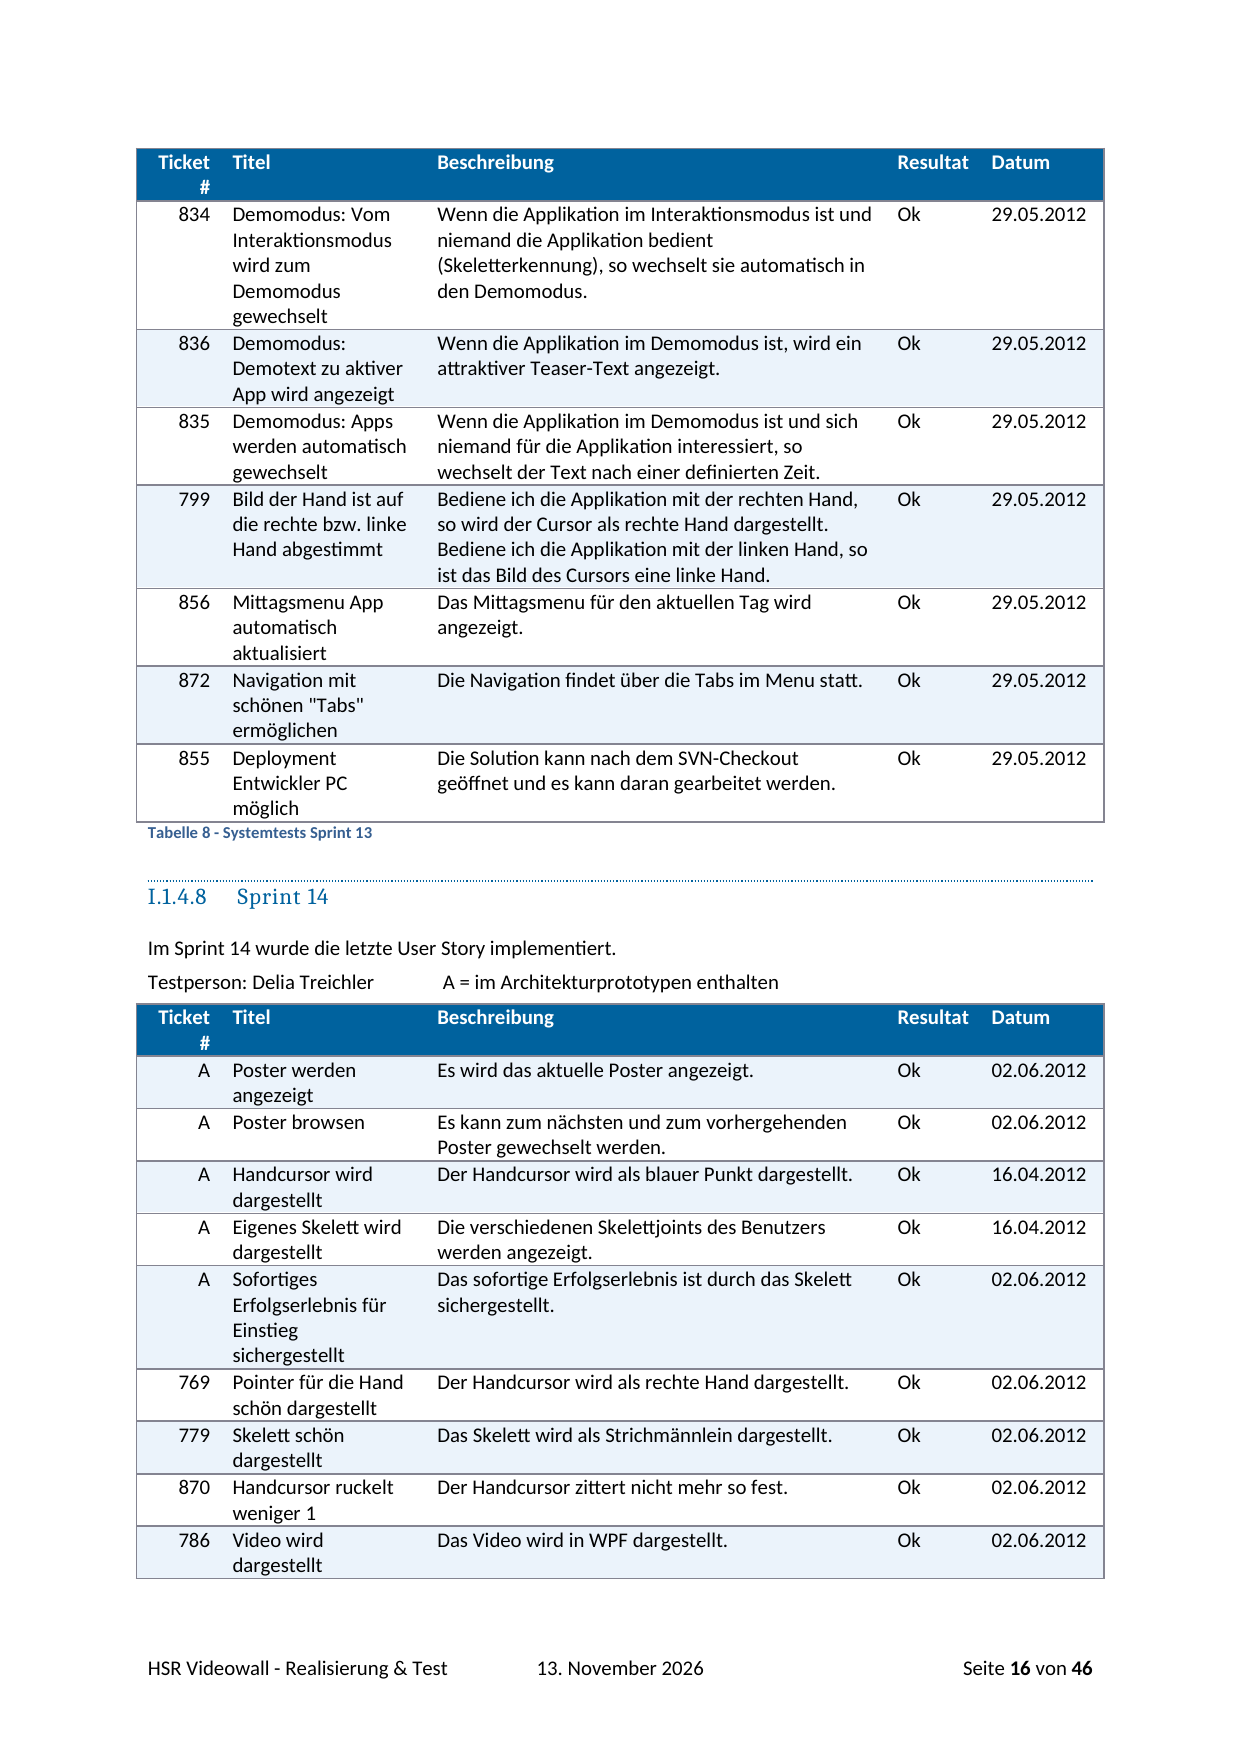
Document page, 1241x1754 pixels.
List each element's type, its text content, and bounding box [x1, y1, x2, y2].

table_cell Handcursor wird dargestellt [221, 1162, 426, 1212]
table_cell 835 [137, 408, 221, 484]
table_cell Die Solution kann nach dem SVN-Checkout geöffnet und es kann daran gearbeitet werden. [426, 745, 886, 821]
table_cell Ok [886, 330, 980, 406]
table_header Titel [221, 1005, 426, 1055]
table_cell 779 [137, 1422, 221, 1473]
table_header Datum [980, 1005, 1103, 1055]
table_cell Wenn die Applikation im Demomodus ist und sich niemand für die Applikation interessiert, so wechselt der Text nach einer definierten Zeit. [426, 408, 886, 484]
text Im Sprint 14 wurde die letzte User Story implementiert. [148, 935, 1093, 961]
table_cell 02.06.2012 [980, 1422, 1103, 1473]
table_cell Ok [886, 745, 980, 821]
table_cell 16.04.2012 [980, 1214, 1103, 1265]
table_cell Handcursor ruckelt weniger 1 [221, 1475, 426, 1525]
table_cell Mittagsmenu App automatisch aktualisiert [221, 589, 426, 665]
table_cell 769 [137, 1370, 221, 1420]
table_cell Wenn die Applikation im Interaktionsmodus ist und niemand die Applikation bedient (Skeletterkennung), so wechselt sie automatisch in den Demomodus. [426, 202, 886, 329]
table_cell 29.05.2012 [980, 202, 1103, 329]
table_cell 16.04.2012 [980, 1162, 1103, 1212]
table_cell 02.06.2012 [980, 1370, 1103, 1420]
table_cell A [137, 1162, 221, 1212]
table_cell Wenn die Applikation im Demomodus ist, wird ein attraktiver Teaser-Text angezeigt. [426, 330, 886, 406]
table_header Titel [221, 149, 426, 200]
table_cell A [137, 1109, 221, 1160]
table_cell 872 [137, 667, 221, 743]
table_cell Die Navigation findet über die Tabs im Menu statt. [426, 667, 886, 743]
table_header Beschreibung [426, 1005, 886, 1055]
table_cell 29.05.2012 [980, 486, 1103, 587]
table_cell 02.06.2012 [980, 1057, 1103, 1108]
table_cell 29.05.2012 [980, 330, 1103, 406]
table_header Ticket# [137, 149, 221, 200]
table_cell Poster werden angezeigt [221, 1057, 426, 1108]
table_cell Das Skelett wird als Strichmännlein dargestellt. [426, 1422, 886, 1473]
table_cell Das Mittagsmenu für den aktuellen Tag wird angezeigt. [426, 589, 886, 665]
table_cell 799 [137, 486, 221, 587]
table_cell Skelett schön dargestellt [221, 1422, 426, 1473]
table_cell Das Video wird in WPF dargestellt. [426, 1527, 886, 1578]
table_cell Der Handcursor zittert nicht mehr so fest. [426, 1475, 886, 1525]
table_cell Bild der Hand ist auf die rechte bzw. linke Hand abgestimmt [221, 486, 426, 587]
table_cell 02.06.2012 [980, 1266, 1103, 1368]
table_cell 02.06.2012 [980, 1475, 1103, 1525]
table_cell 786 [137, 1527, 221, 1578]
table_cell Der Handcursor wird als blauer Punkt dargestellt. [426, 1162, 886, 1212]
table_cell 834 [137, 202, 221, 329]
table_cell Ok [886, 1057, 980, 1108]
table_cell 856 [137, 589, 221, 665]
table_cell Ok [886, 486, 980, 587]
table_cell Ok [886, 1214, 980, 1265]
table_cell 29.05.2012 [980, 667, 1103, 743]
table_header Ticket# [137, 1005, 221, 1055]
table_header Beschreibung [426, 149, 886, 200]
table_cell Ok [886, 1527, 980, 1578]
table_cell 855 [137, 745, 221, 821]
table_cell 836 [137, 330, 221, 406]
text Testperson: Delia Treichler A = im Architekturprototypen enthalten [148, 969, 1093, 994]
table_cell Demomodus: Demotext zu aktiver App wird angezeigt [221, 330, 426, 406]
table_cell Die verschiedenen Skelettjoints des Benutzers werden angezeigt. [426, 1214, 886, 1265]
table_cell Es kann zum nächsten und zum vorhergehenden Poster gewechselt werden. [426, 1109, 886, 1160]
table_header Datum [980, 149, 1103, 200]
table_cell A [137, 1266, 221, 1368]
table_cell Deployment Entwickler PC möglich [221, 745, 426, 821]
table_header Resultat [886, 1005, 980, 1055]
table_cell Pointer für die Hand schön dargestellt [221, 1370, 426, 1420]
table_cell Demomodus: Apps werden automatisch gewechselt [221, 408, 426, 484]
table_cell Navigation mit schönen "Tabs" ermöglichen [221, 667, 426, 743]
table_cell Ok [886, 408, 980, 484]
table_cell Video wird dargestellt [221, 1527, 426, 1578]
table_cell 870 [137, 1475, 221, 1525]
table_cell 29.05.2012 [980, 408, 1103, 484]
table_cell Das sofortige Erfolgserlebnis ist durch das Skelett sichergestellt. [426, 1266, 886, 1368]
table_cell A [137, 1057, 221, 1108]
table_cell Eigenes Skelett wird dargestellt [221, 1214, 426, 1265]
table_cell Ok [886, 1475, 980, 1525]
table_cell Der Handcursor wird als rechte Hand dargestellt. [426, 1370, 886, 1420]
table_cell Ok [886, 1370, 980, 1420]
table_cell Ok [886, 1162, 980, 1212]
subtitle Sprint 14 [148, 880, 1093, 910]
table_cell A [137, 1214, 221, 1265]
table_header Resultat [886, 149, 980, 200]
table_cell 29.05.2012 [980, 745, 1103, 821]
table_cell Es wird das aktuelle Poster angezeigt. [426, 1057, 886, 1108]
table_cell 29.05.2012 [980, 589, 1103, 665]
table_cell Ok [886, 667, 980, 743]
table_cell Ok [886, 1422, 980, 1473]
table_cell Sofortiges Erfolgserlebnis für Einstieg sichergestellt [221, 1266, 426, 1368]
table_cell Ok [886, 1266, 980, 1368]
table_cell Poster browsen [221, 1109, 426, 1160]
table_cell Demomodus: Vom Interaktionsmodus wird zum Demomodus gewechselt [221, 202, 426, 329]
table_cell 02.06.2012 [980, 1527, 1103, 1578]
table_cell 02.06.2012 [980, 1109, 1103, 1160]
table_cell Bediene ich die Applikation mit der rechten Hand, so wird der Cursor als rechte Hand dargestellt. Bediene ich die Applikation mit der linken Hand, so ist das Bild des Cursors eine linke Hand. [426, 486, 886, 587]
table_cell Ok [886, 1109, 980, 1160]
table_cell Ok [886, 589, 980, 665]
table_cell Ok [886, 202, 980, 329]
